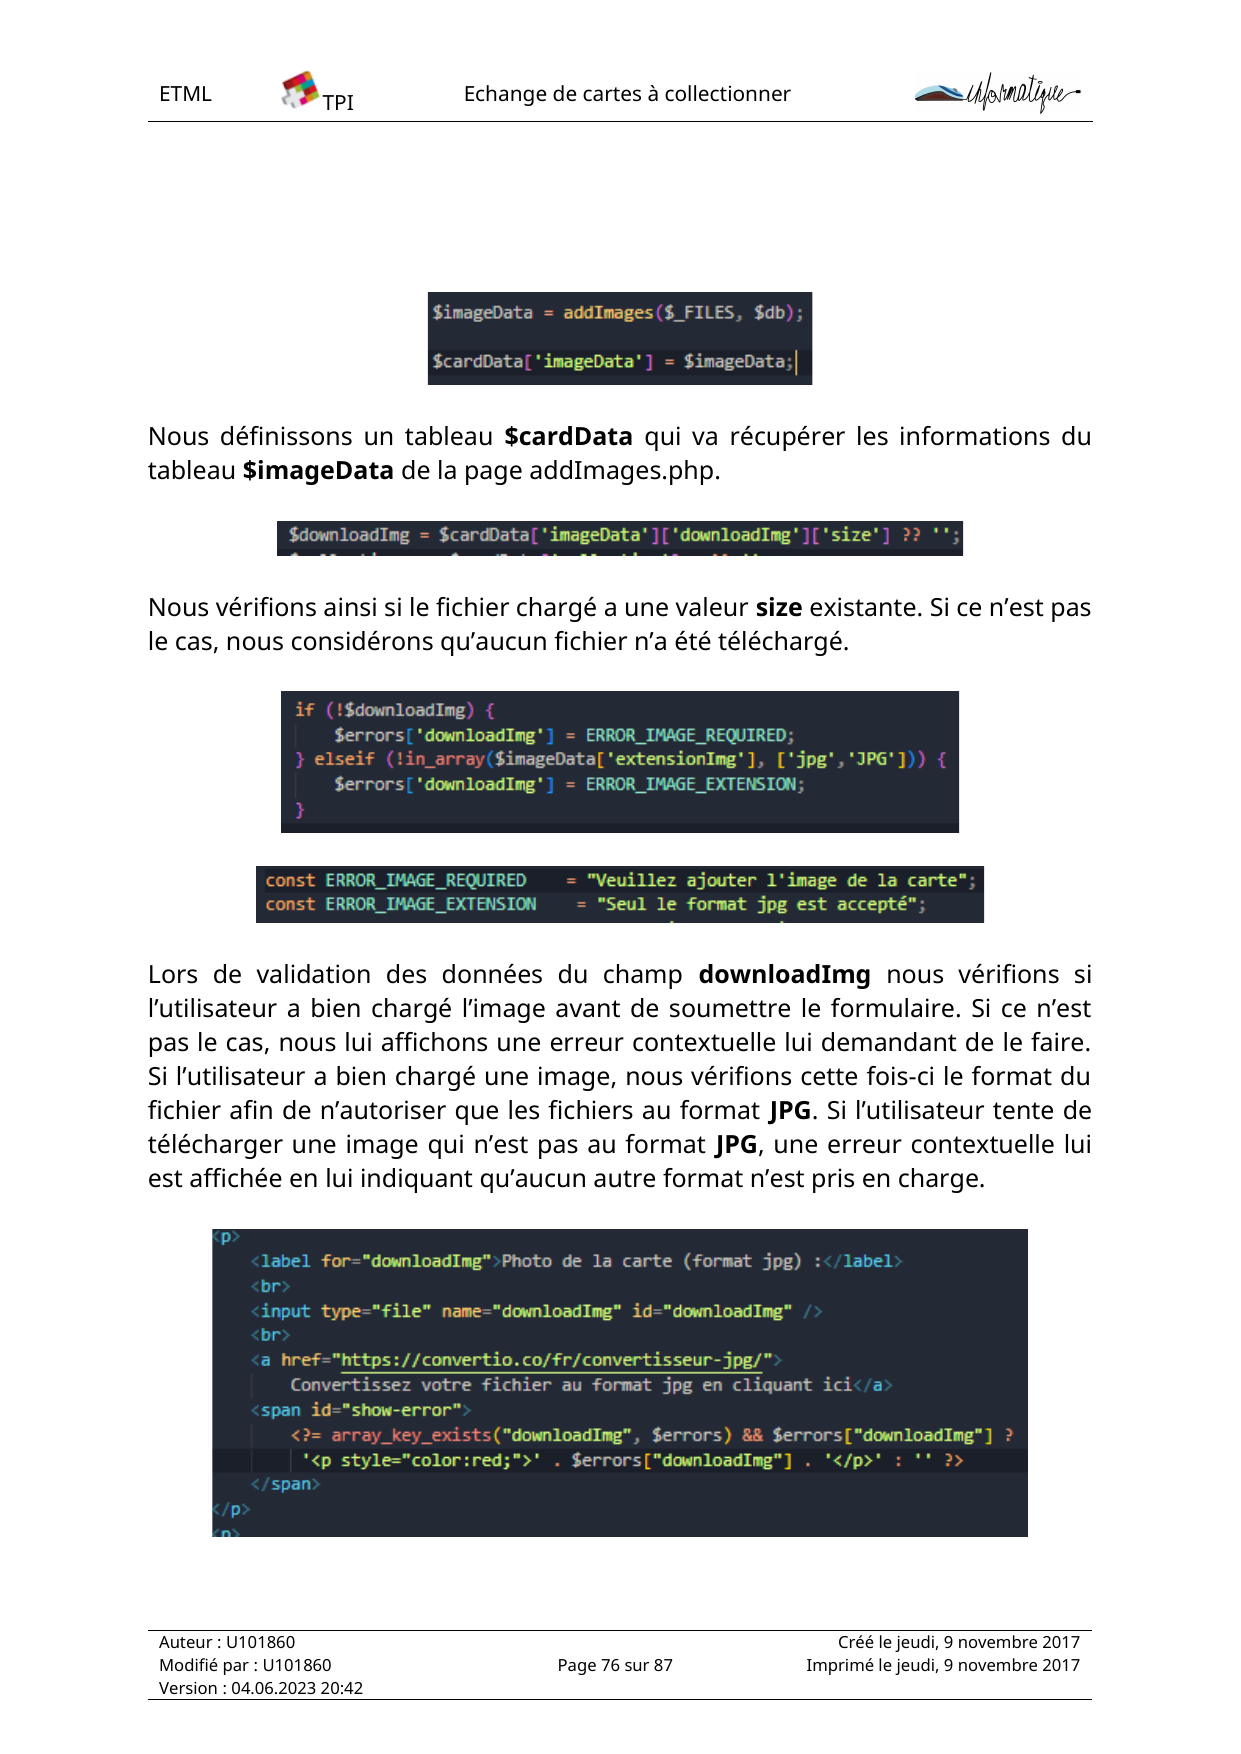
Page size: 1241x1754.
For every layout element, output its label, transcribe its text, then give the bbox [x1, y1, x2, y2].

picture [281, 691, 960, 833]
picture [276, 69, 323, 111]
picture [427, 292, 813, 385]
picture [212, 1229, 1028, 1537]
picture [256, 866, 985, 923]
text Nous définissons un tableau $cardData qui va récupérer les informations du tableau $imageData de la page addImages.php. [148, 419, 1092, 487]
text Lors de validation des données du champ downloadImg nous vérifions si l’utilisateur a bien chargé l’image avant de soumettre le formulaire. Si ce n’est pas le cas, nous lui affichons une erreur contextuelle lui demandant de le faire. Si l’utilisateur a bien chargé une image, nous vérifions cette fois-ci le format du fichier afin de n’autoriser que les fichiers au format JPG. Si l’utilisateur tente de télécharger une image qui n’est pas au format JPG, une erreur contextuelle lui est affichée en lui indiquant qu’aucun autre format n’est pris en charge. [148, 957, 1092, 1195]
picture [277, 521, 964, 556]
text Nous vérifions ainsi si le fichier chargé a une valeur size existante. Si ce n’est pas le cas, nous considérons qu’aucun fichier n’a été téléchargé. [148, 589, 1092, 657]
